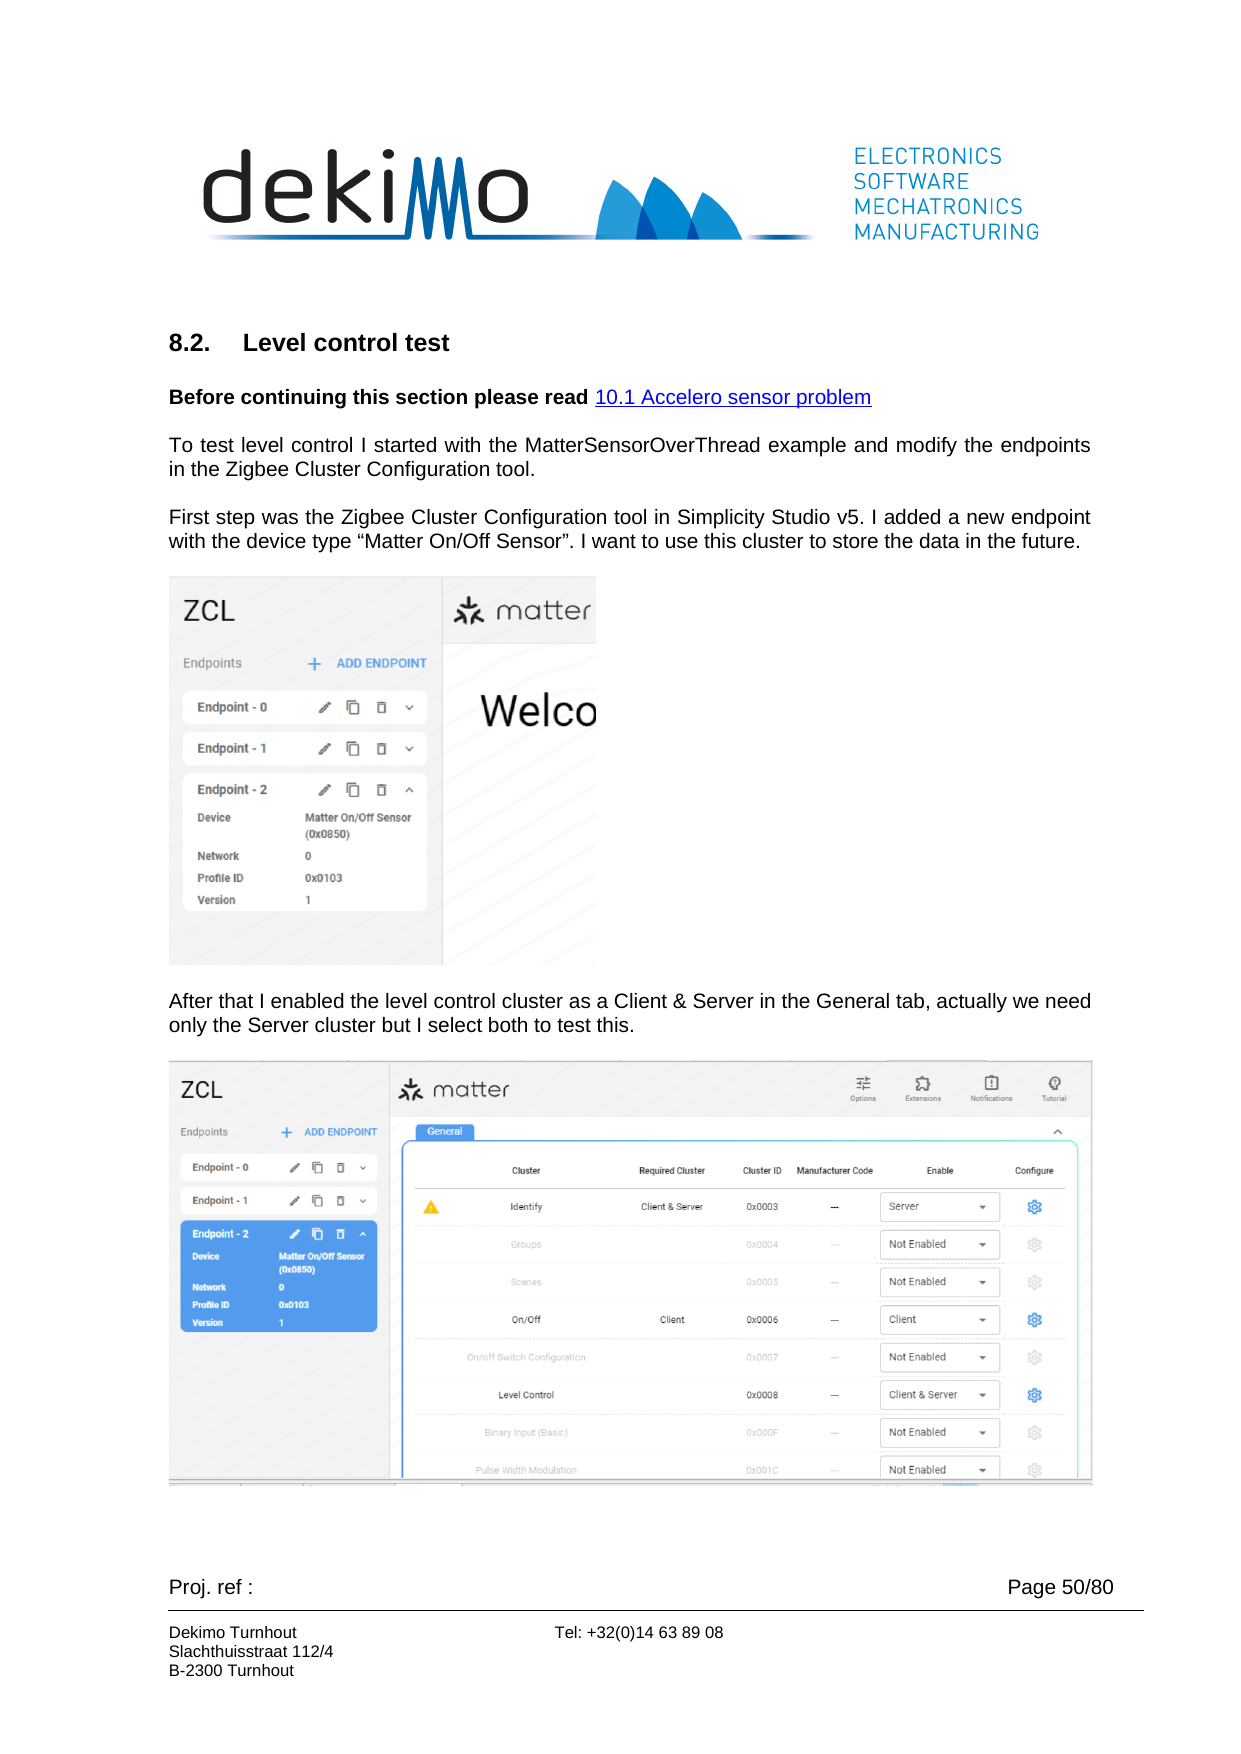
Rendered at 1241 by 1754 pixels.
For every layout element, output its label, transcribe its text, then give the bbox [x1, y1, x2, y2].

text To test level control I started with the MatterSensorOverThread example and modify the endpoints in the Zigbee Cluster Configuration tool. [169, 433, 1093, 481]
text First step was the Zigbee Cluster Configuration tool in Simplicity Studio v5. I added a new endpoint with the device type “Matter On/Off Sensor”. I want to use this cluster to store the data in the future. [169, 505, 1093, 553]
subtitle Level control test [169, 328, 1093, 356]
picture [168, 576, 596, 965]
text Before continuing this section please read 10.1 Accelero sensor problem [169, 385, 1093, 409]
picture [159, 73, 1083, 304]
text After that I enabled the level control cluster as a Client & Server in the General tab, actually we need only the Server cluster but I select both to test this. [169, 988, 1093, 1036]
picture [168, 1060, 1093, 1486]
